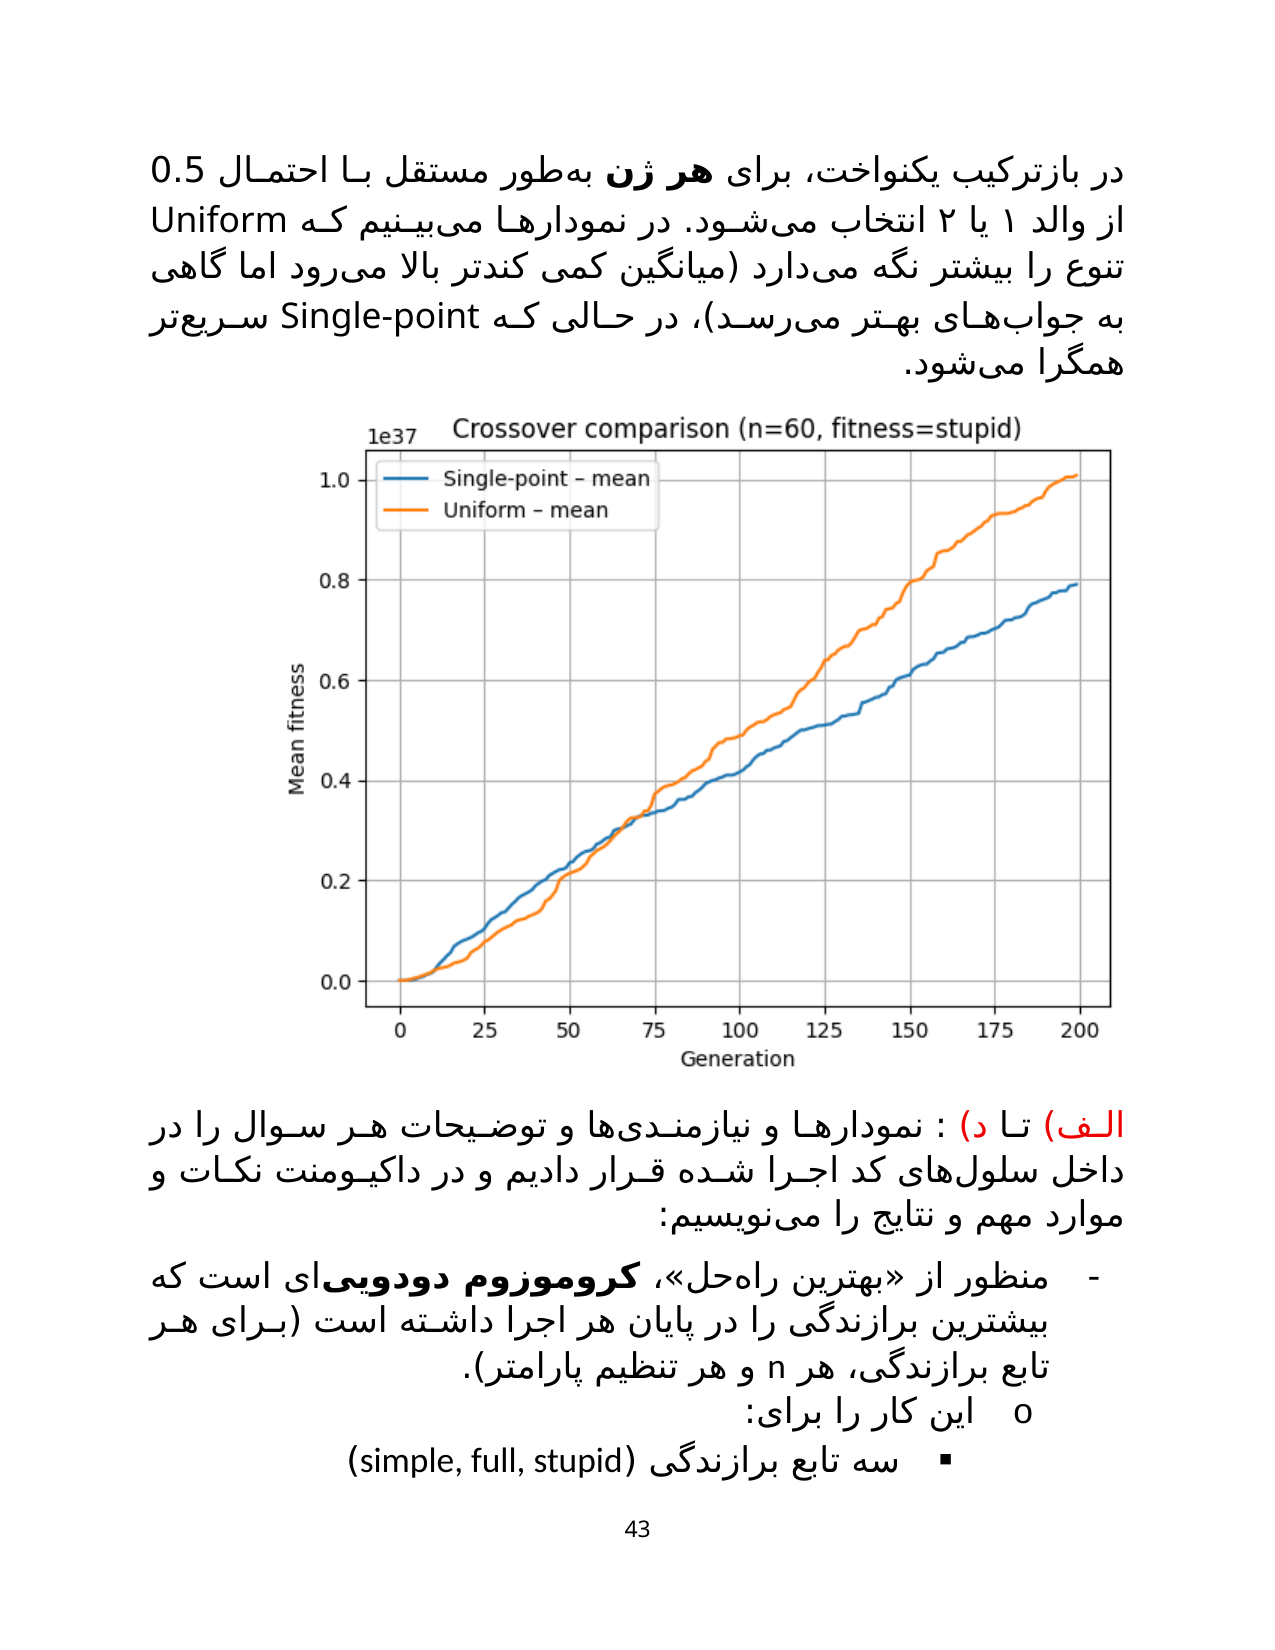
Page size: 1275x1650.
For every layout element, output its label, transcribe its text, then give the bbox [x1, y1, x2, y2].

picture [275, 403, 1125, 1086]
list سه تابع برازندگی (simple, full, stupid) [150, 1438, 937, 1481]
list این کار را برای: [150, 1391, 1012, 1434]
text الف) تا د) : نمودارها و نیازمندی‌ها و توضیحات هر سوال را در داخل سلول‌های کد اجرا شده قرار دادیم و در داکیومنت نکات و موارد مهم و نتایج را می‌نویسیم: [150, 1105, 1125, 1235]
list منظور از «بهترین راه‌حل»، کروموزوم دودویی‌ای است که بیشترین برازندگی را در پایان هر اجرا داشته است (برای هر تابع برازندگی، هر n و هر تنظیم پارامتر). [150, 1255, 1087, 1387]
text در بازترکیب یکنواخت، برای هر ژن به‌طور مستقل با احتمال 0.5 از والد ۱ یا ۲ انتخاب می‌شود. در نمودارها می‌بینیم که Uniform تنوع را بیشتر نگه می‌دارد (میانگین کمی کندتر بالا می‌رود اما گاهی به جواب‌های بهتر می‌رسد)، در حالی که Single-point سریع‌تر همگرا می‌شود. [150, 150, 1125, 383]
